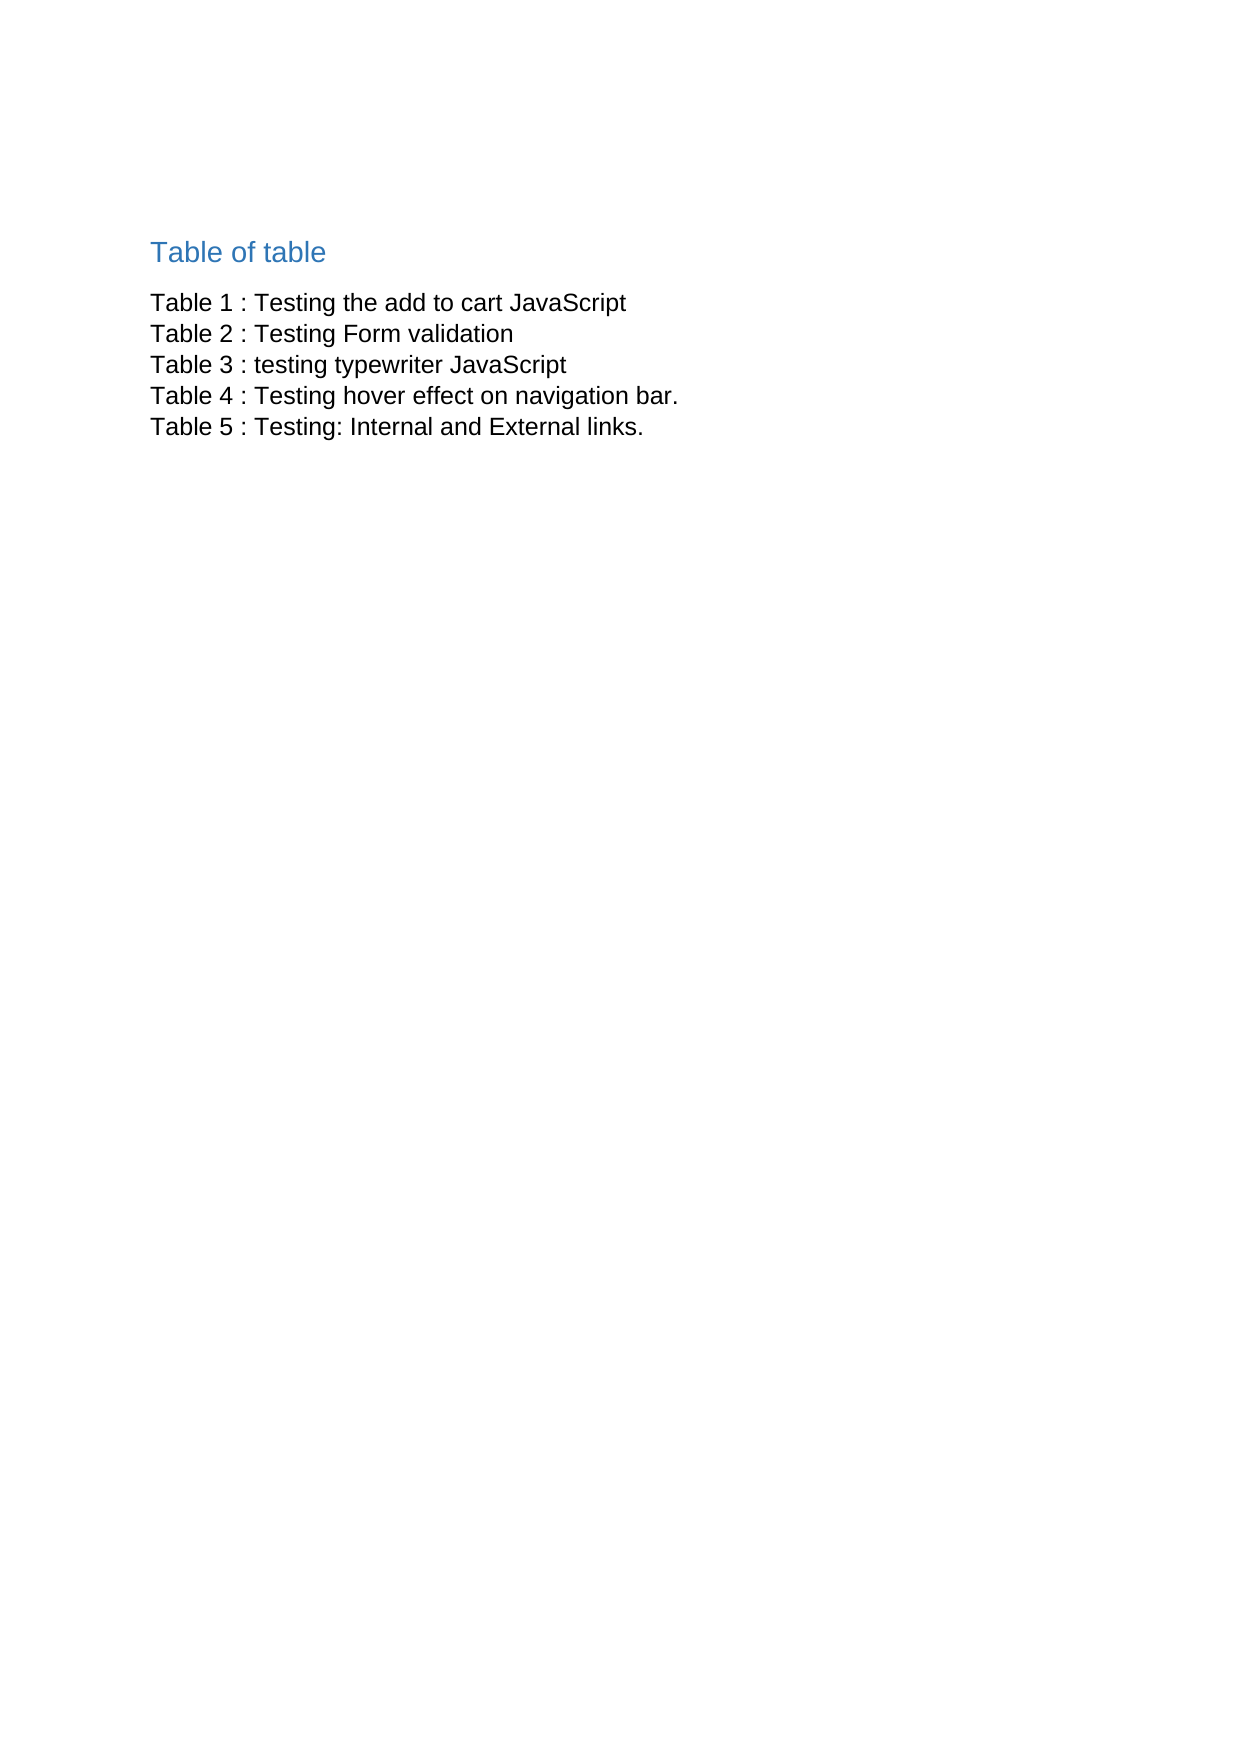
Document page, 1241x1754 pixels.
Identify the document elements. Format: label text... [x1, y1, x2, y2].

text Table of table [150, 235, 1090, 268]
